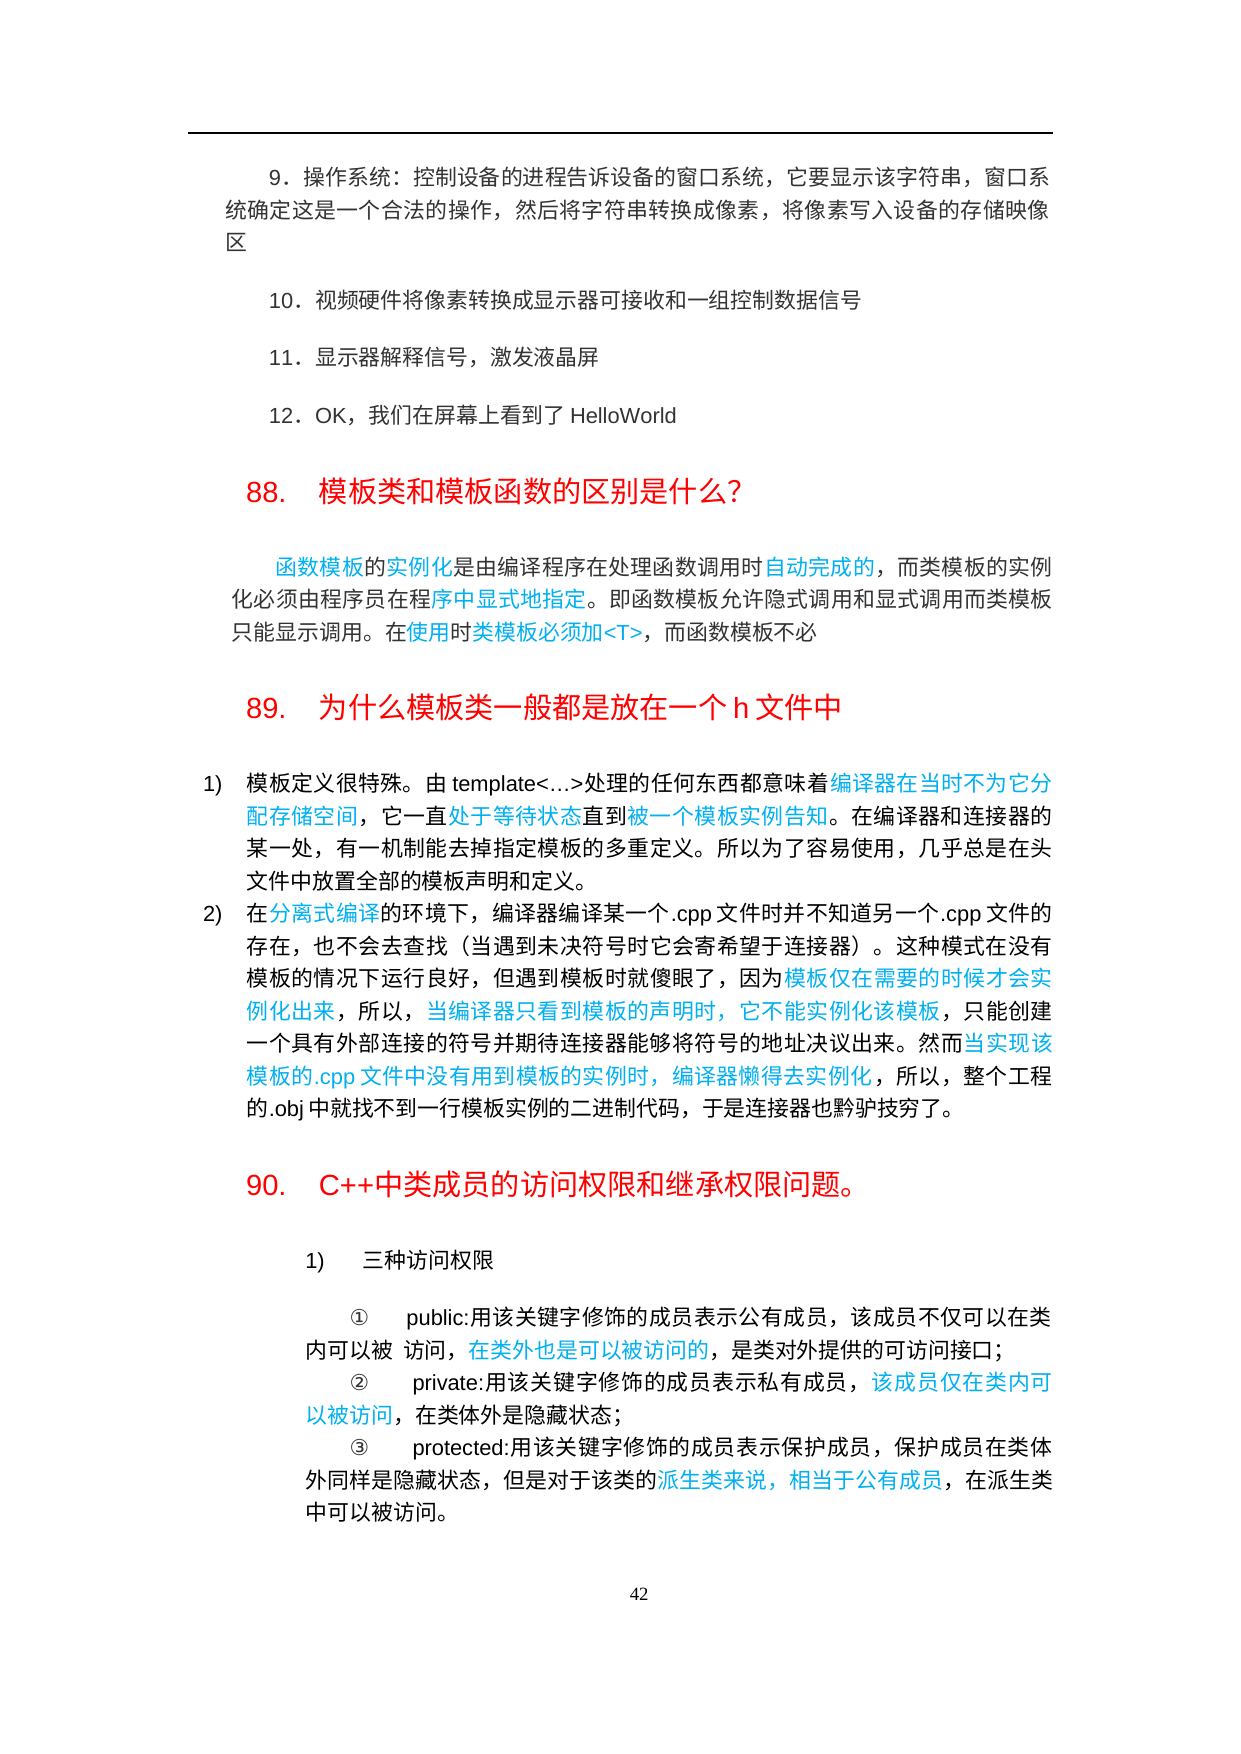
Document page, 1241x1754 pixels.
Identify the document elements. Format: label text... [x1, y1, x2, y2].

text 函数模板的实例化是由编译程序在处理函数调用时自动完成的，而类模板的实例化必须由程序员在程序中显式地指定。即函数模板允许隐式调用和显式调用而类模板只能显示调用。在使用时类模板必须加<T>，而函数模板不必 [232, 549, 1053, 647]
list 模板定义很特殊。由template<…>处理的任何东西都意味着编译器在当时不为它分配存储空间，它一直处于等待状态直到被一个模板实例告知。在编译器和连接器的某一处，有一机制能去掉指定模板的多重定义。所以为了容易使用，几乎总是在头文件中放置全部的模板声明和定义。 [203, 766, 1053, 896]
picture [752, 1071, 756, 1081]
list 三种访问权限 [261, 1242, 1053, 1275]
list private:用该关键字修饰的成员表示私有成员，该成员仅在类内可以被访问，在类体外是隐藏状态； [306, 1365, 1053, 1430]
list 在分离式编译的环境下，编译器编译某一个.cpp文件时并不知道另一个.cpp文件的存在，也不会去查找（当遇到未决符号时它会寄希望于连接器）。这种模式在没有模板的情况下运行良好，但遇到模板时就傻眼了，因为模板仅在需要的时候才会实例化出来，所以，当编译器只看到模板的声明时，它不能实例化该模板，只能创建一个具有外部连接的符号并期待连接器能够将符号的地址决议出来。然而当实现该模板的.cpp文件中没有用到模板的实例时，编译器懒得去实例化，所以，整个工程的.obj中就找不到一行模板实例的二进制代码，于是连接器也黔驴技穷了。 [203, 896, 1053, 1123]
picture [739, 1066, 743, 1086]
text 11．显示器解释信号，激发液晶屏 [225, 340, 1053, 372]
text 10．视频硬件将像素转换成显示器可接收和一组控制数据信号 [225, 282, 1053, 315]
list protected:用该关键字修饰的成员表示保护成员，保护成员在类体外同样是隐藏状态，但是对于该类的派生类来说，相当于公有成员，在派生类中可以被访问。 [306, 1430, 1053, 1527]
text 9．操作系统：控制设备的进程告诉设备的窗口系统，它要显示该字符串，窗口系统确定这是一个合法的操作，然后将字符串转换成像素，将像素写入设备的存储映像区 [225, 160, 1053, 257]
subtitle C++中类成员的访问权限和继承权限问题。 [187, 1150, 1053, 1215]
text 12．OK，我们在屏幕上看到了HelloWorld [225, 397, 1053, 430]
list public:用该关键字修饰的成员表示公有成员，该成员不仅可以在类内可以被 访问，在类外也是可以被访问的，是类对外提供的可访问接口； [306, 1300, 1053, 1365]
subtitle 为什么模板类一般都是放在一个h文件中 [187, 674, 1053, 739]
subtitle 模板类和模板函数的区别是什么？ [187, 457, 1053, 522]
